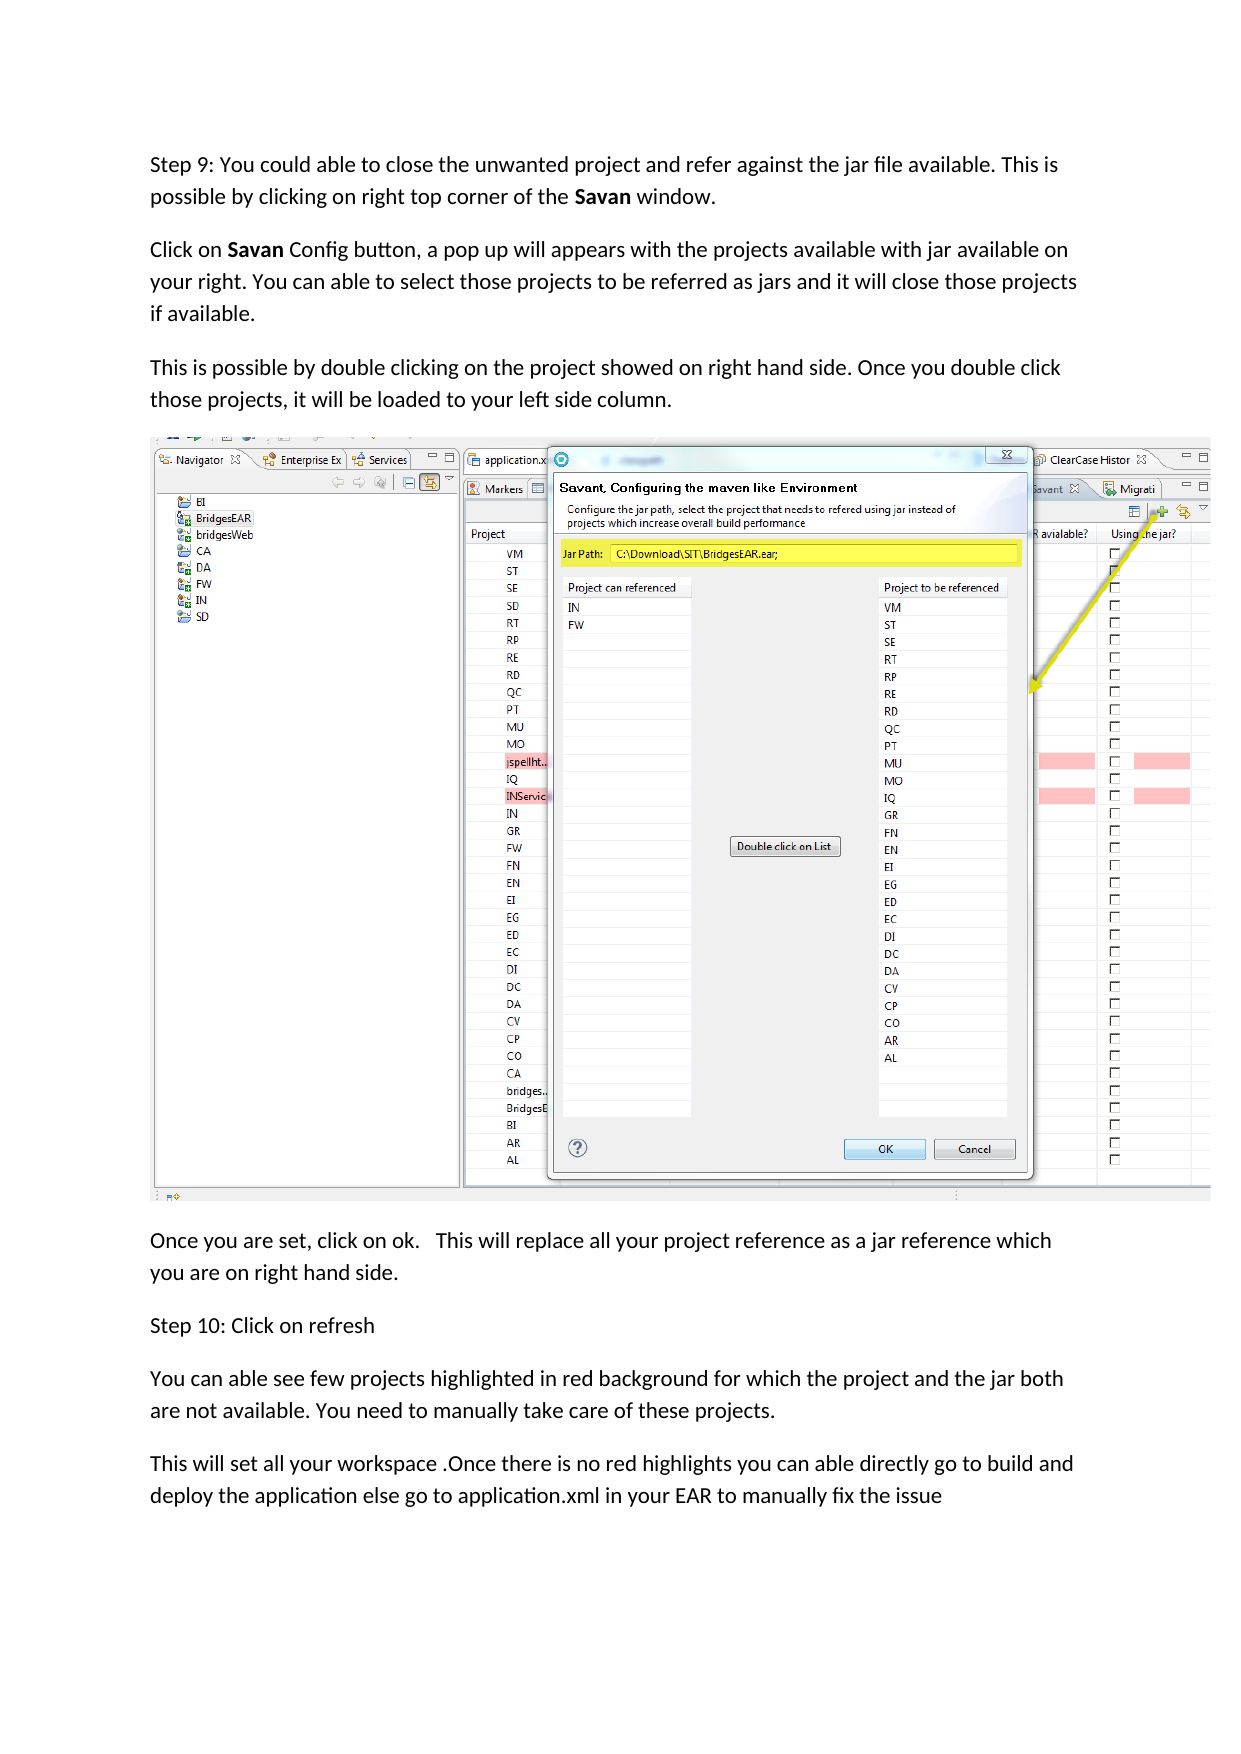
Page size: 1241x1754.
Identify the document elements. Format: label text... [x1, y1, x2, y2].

text You can able see few projects highlighted in red background for which the project and the jar both are not available. You need to manually take care of these projects. [150, 1364, 1090, 1424]
text Step 10: Click on refresh [150, 1311, 1090, 1339]
picture [150, 437, 1211, 1201]
text Once you are set, click on ok. This will replace all your project reference as a jar reference which you are on right hand side. [150, 1226, 1090, 1286]
text This is possible by double clicking on the project showed on right hand side. Once you double click those projects, it will be loaded to your left side column. [150, 353, 1090, 413]
text This will set all your workspace .Once there is no red highlights you can able directly go to build and deploy the application else go to application.xml in your EAR to manually fix the issue [150, 1449, 1090, 1509]
text Step 9: You could able to close the unwanted project and refer against the jar file available. This is possible by clicking on right top corner of the Savan window. [150, 150, 1090, 210]
text Click on Savan Config button, a pop up will appears with the projects available with jar available on your right. You can able to select those projects to be referred as jars and it will close those projects if available. [150, 235, 1090, 328]
